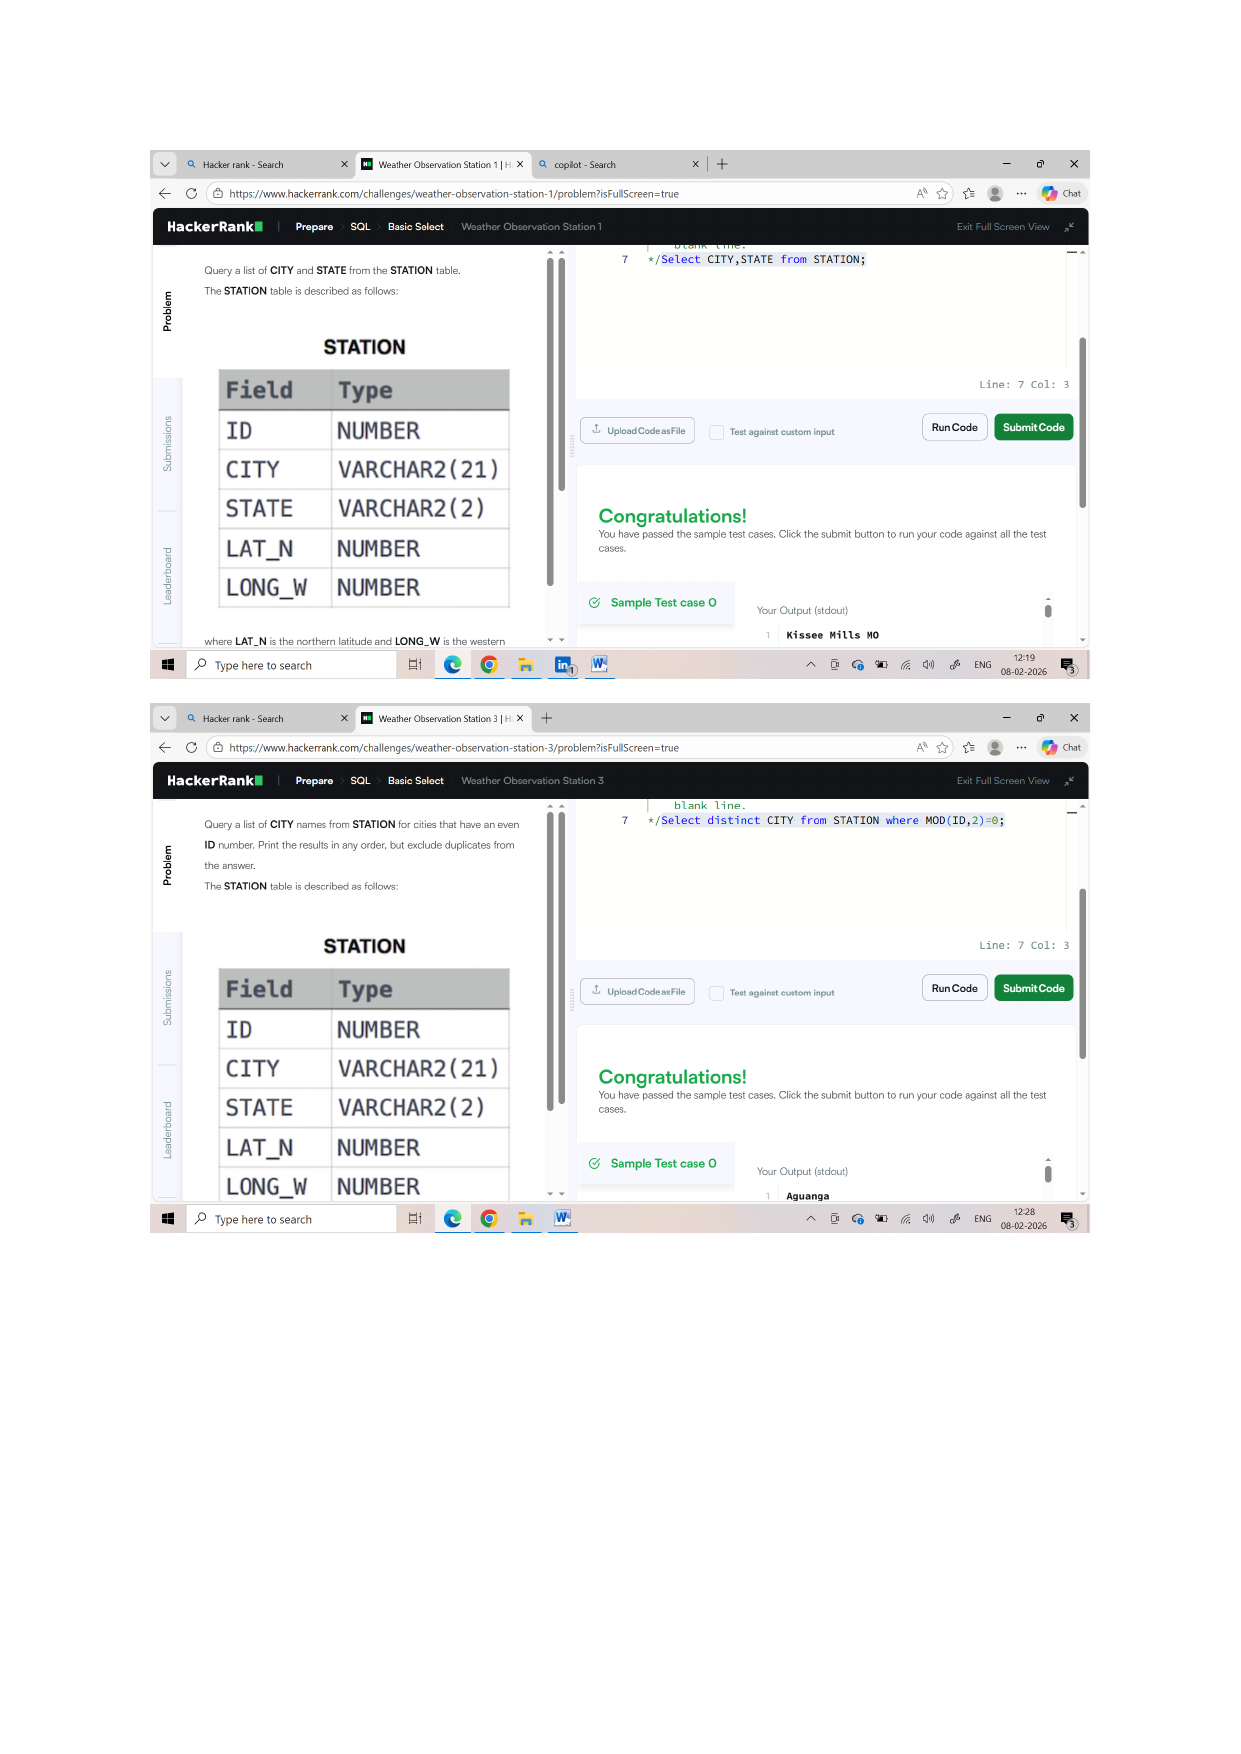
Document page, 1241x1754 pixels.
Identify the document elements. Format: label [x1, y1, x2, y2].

picture [150, 703, 1091, 1233]
picture [150, 150, 1091, 679]
